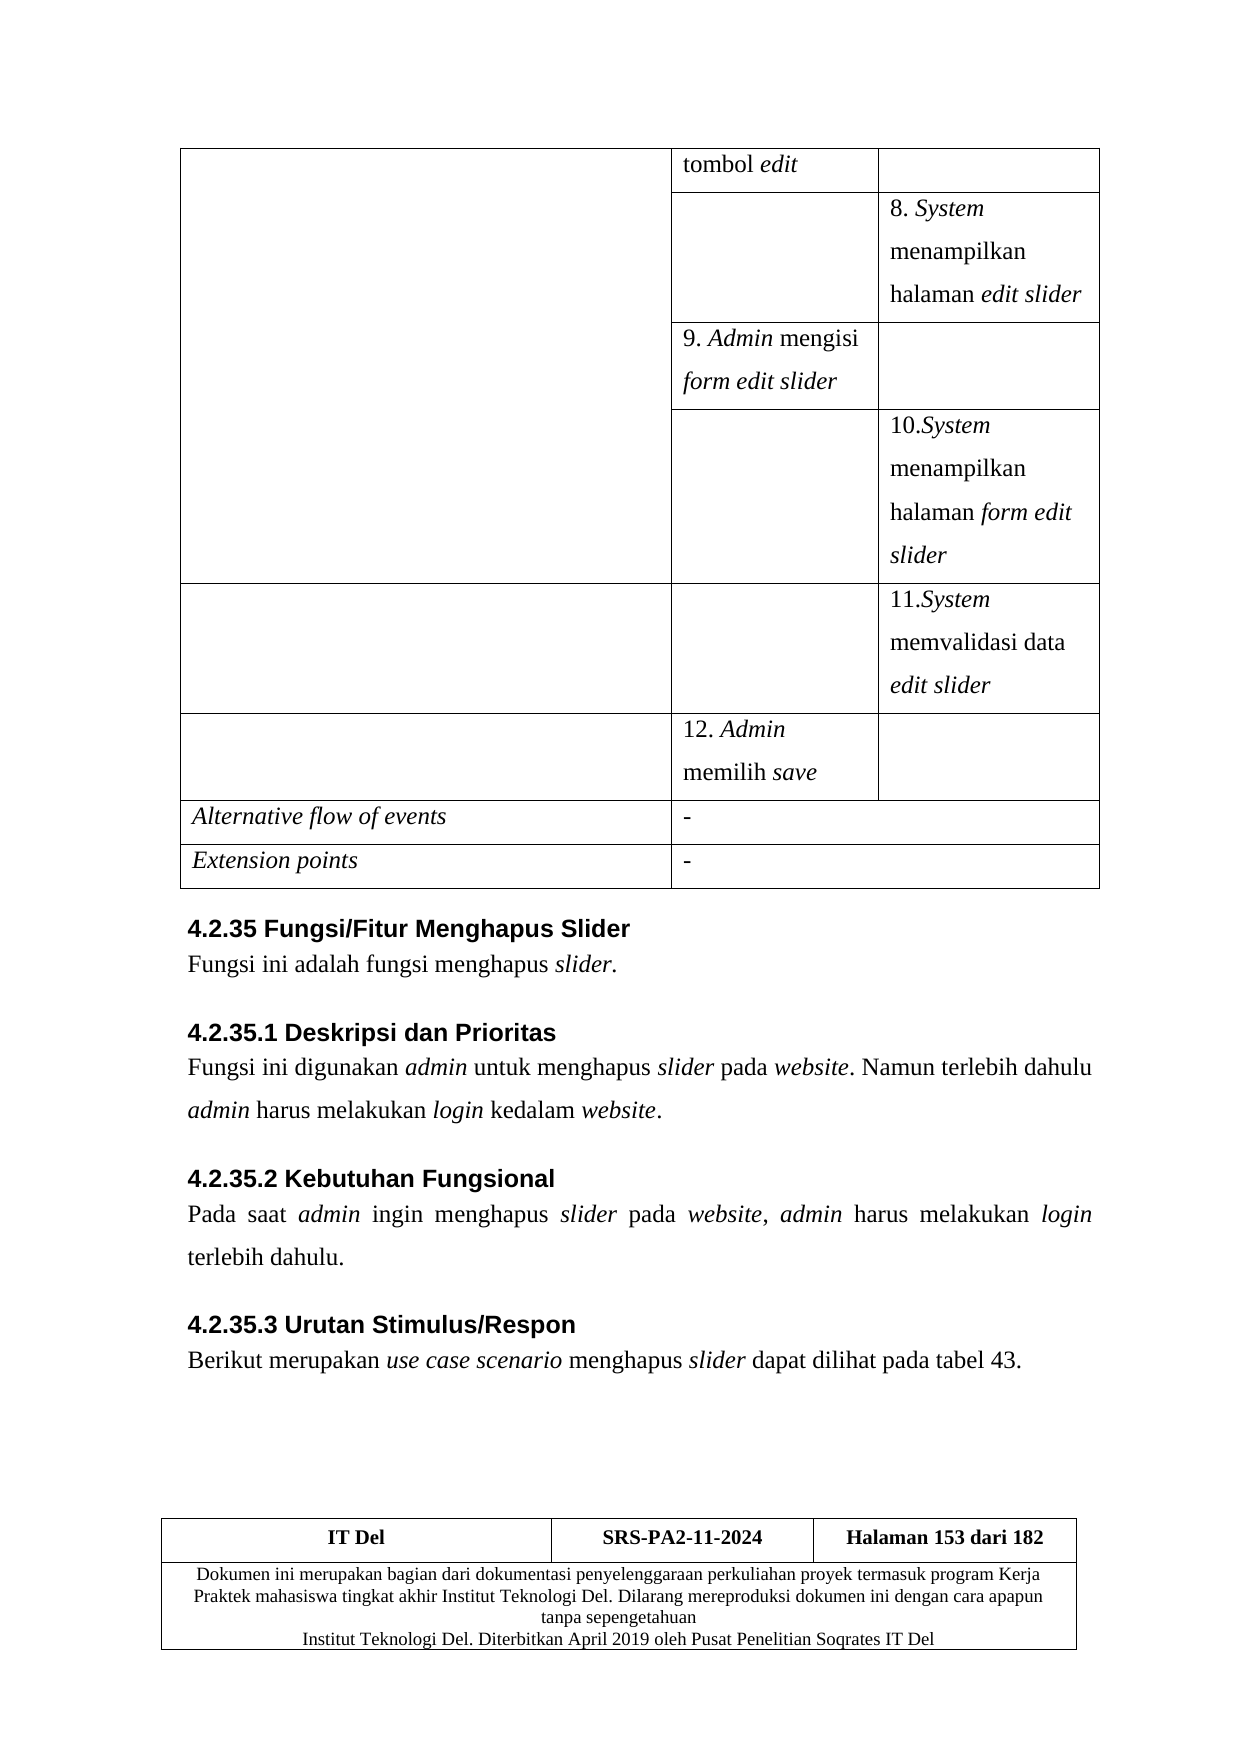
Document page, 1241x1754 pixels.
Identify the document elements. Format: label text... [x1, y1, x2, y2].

text Berikut merupakan use case scenario menghapus slider dapat dilihat pada tabel 43. [187, 1345, 1092, 1374]
subtitle 4.2.35.3 Urutan Stimulus/Respon [187, 1310, 1092, 1339]
subtitle 4.2.35.2 Kebutuhan Fungsional [187, 1164, 1092, 1192]
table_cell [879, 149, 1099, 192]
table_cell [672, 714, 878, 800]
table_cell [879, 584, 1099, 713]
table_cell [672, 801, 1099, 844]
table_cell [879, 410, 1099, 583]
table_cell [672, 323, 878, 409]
text Fungsi ini digunakan admin untuk menghapus slider pada website. Namun terlebih dahulu admin harus melakukan login kedalam website. [187, 1052, 1092, 1124]
subtitle 4.2.35 Fungsi/Fitur Menghapus Slider [187, 914, 1092, 943]
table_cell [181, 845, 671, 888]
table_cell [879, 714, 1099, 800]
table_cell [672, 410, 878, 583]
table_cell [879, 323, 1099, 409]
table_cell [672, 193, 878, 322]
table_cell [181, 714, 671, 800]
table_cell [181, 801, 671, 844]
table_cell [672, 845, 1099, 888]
text Fungsi ini adalah fungsi menghapus slider. [187, 949, 1092, 978]
text Pada saat admin ingin menghapus slider pada website, admin harus melakukan login terlebih dahulu. [187, 1199, 1092, 1271]
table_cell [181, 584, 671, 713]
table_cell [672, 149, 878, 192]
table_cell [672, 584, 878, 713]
subtitle 4.2.35.1 Deskripsi dan Prioritas [187, 1017, 1092, 1046]
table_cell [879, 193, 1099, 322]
